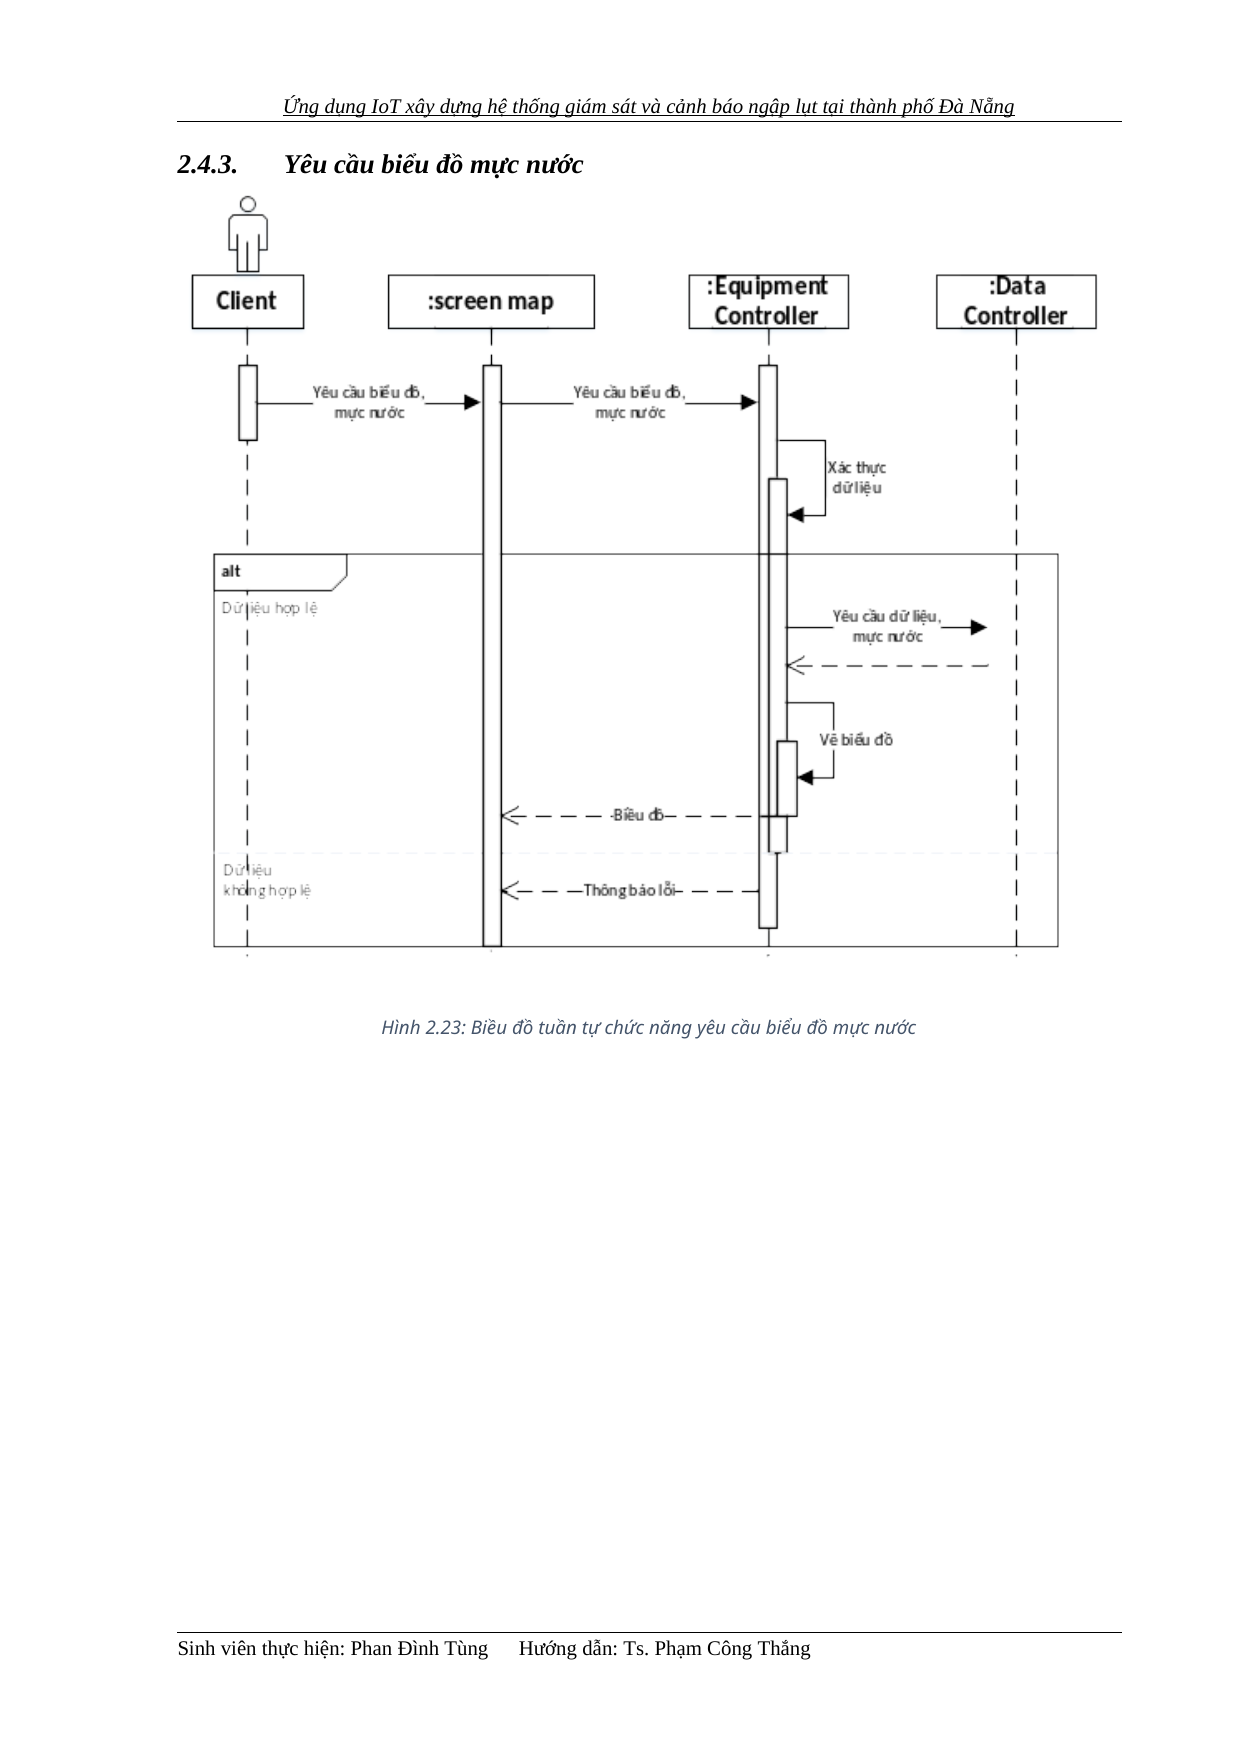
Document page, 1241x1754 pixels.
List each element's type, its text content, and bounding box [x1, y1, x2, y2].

subtitle 2.4.3. Yêu cầu biểu đồ mực nước [177, 148, 1122, 179]
